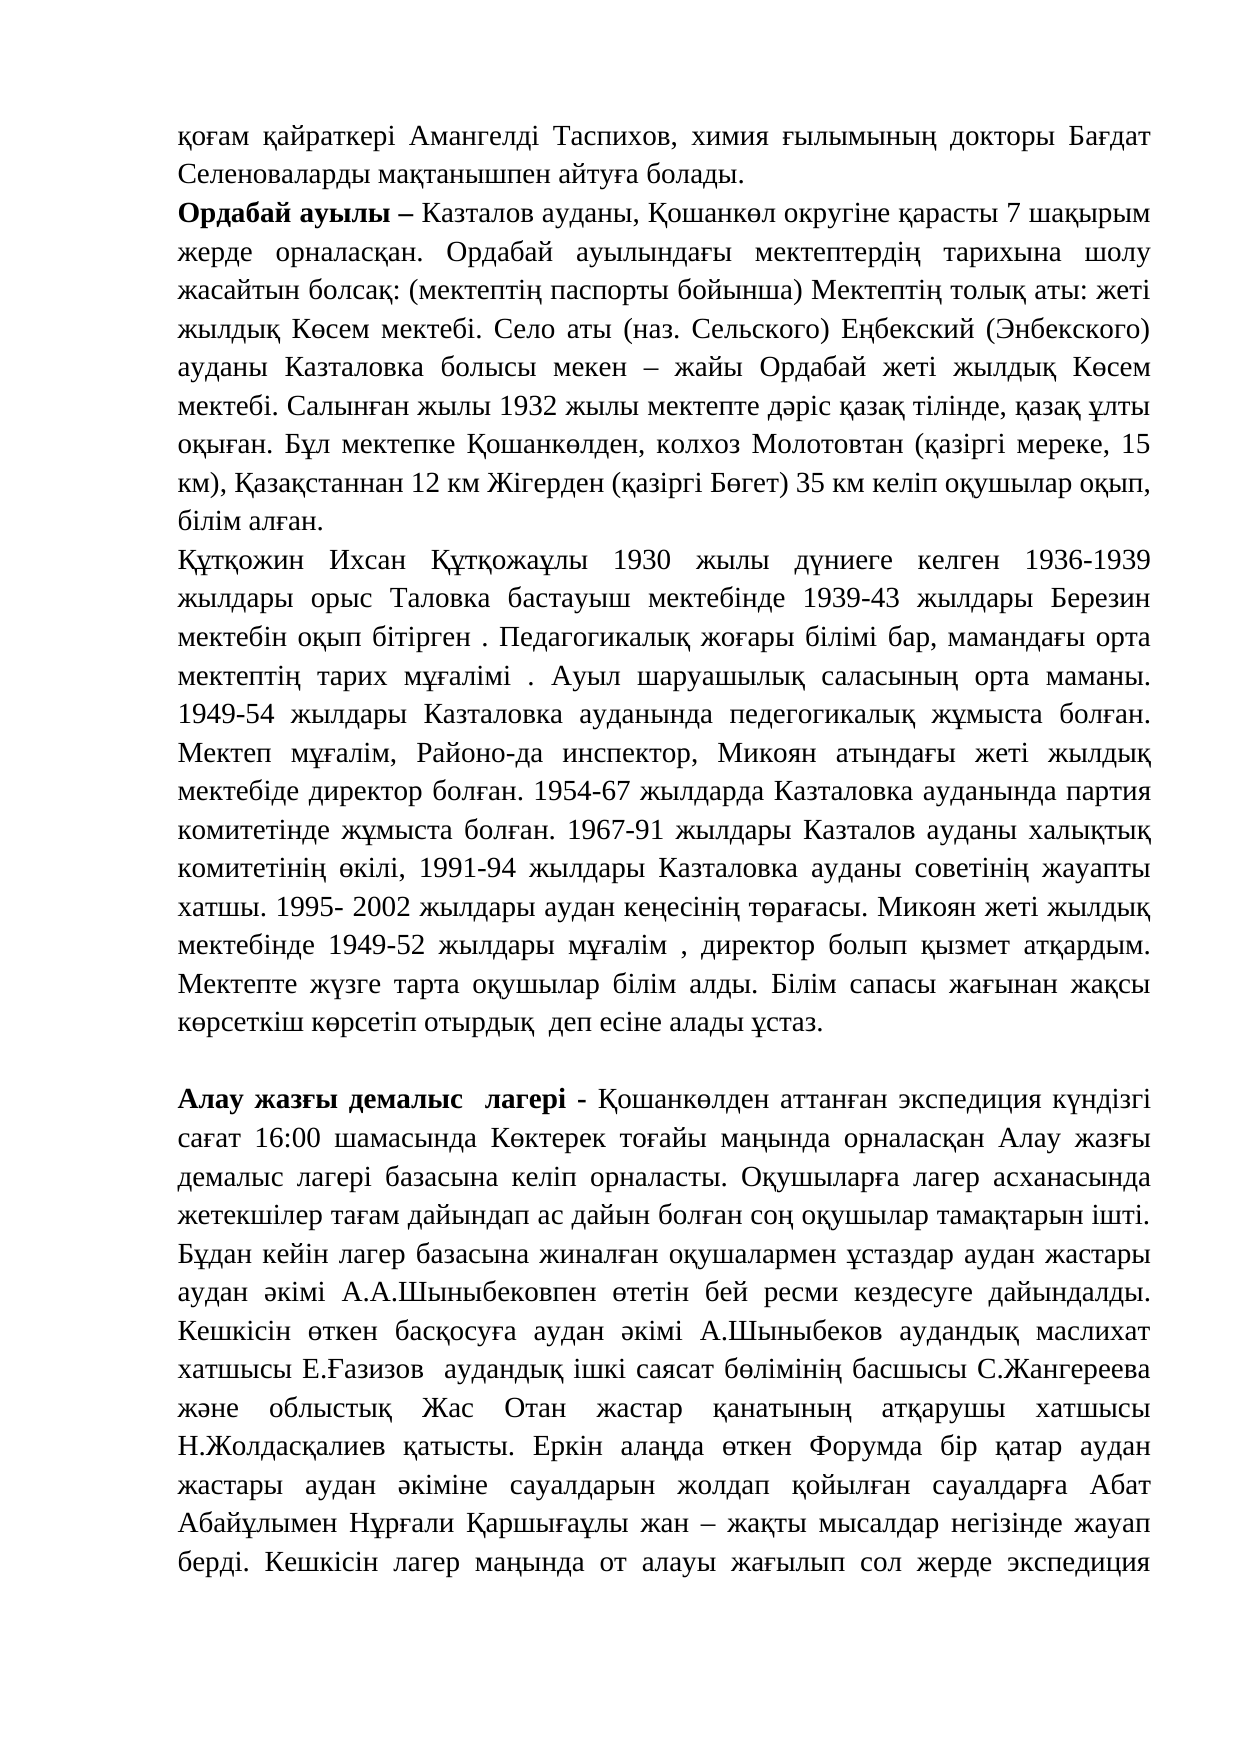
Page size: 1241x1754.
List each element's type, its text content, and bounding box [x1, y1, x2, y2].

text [177, 1082, 1152, 1578]
text Құтқожин Ихсан Құтқожаұлы 1930 жылы дүниеге келген 1936-1939 жылдары орыс Таловка бастауыш мектебінде 1939-43 жылдары Березин мектебін оқып бітірген . Педагогикалық жоғары білімі бар, мамандағы орта мектептің тарих мұғалімі . Ауыл шаруашылық саласының орта маманы. 1949-54 жылдары Казталовка ауданында педегогикалық жұмыста болған. Мектеп мұғалім, Районо-да инспектор, Микоян атындағы жеті жылдық мектебіде директор болған. 1954-67 жылдарда Казталовка ауданында партия комитетінде жұмыста болған. 1967-91 жылдары Казталов ауданы халықтық комитетінің өкілі, 1991-94 жылдары Казталовка ауданы советінің жауапты хатшы. 1995- 2002 жылдары аудан кеңесінің төрағасы. Микоян жеті жылдық мектебінде 1949-52 жылдары мұғалім , директор болып қызмет атқардым. Мектепте жүзге тарта оқушылар білім алды. Білім сапасы жағынан жақсы көрсеткіш көрсетіп отырдық деп есіне алады ұстаз. [177, 542, 1152, 1038]
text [177, 118, 1152, 190]
text Ордабай ауылы – Казталов ауданы, Қошанкөл округіне қарасты 7 шақырым жерде орналасқан. Ордабай ауылындағы мектептердің тарихына шолу жасайтын болсақ: (мектептің паспорты бойынша) Мектептің толық аты: жеті жылдық Көсем мектебі. Село аты (наз. Сельского) Еңбекский (Энбекского) ауданы Казталовка болысы мекен – жайы Ордабай жеті жылдық Көсем мектебі. Салынған жылы 1932 жылы мектепте дәріс қазақ тілінде, қазақ ұлты оқыған. Бұл мектепке Қошанкөлден, колхоз Молотовтан (қазіргі мереке, 15 км), Қазақстаннан 12 км Жігерден (қазіргі Бөгет) 35 км келіп оқушылар оқып, білім алған. [177, 195, 1152, 537]
